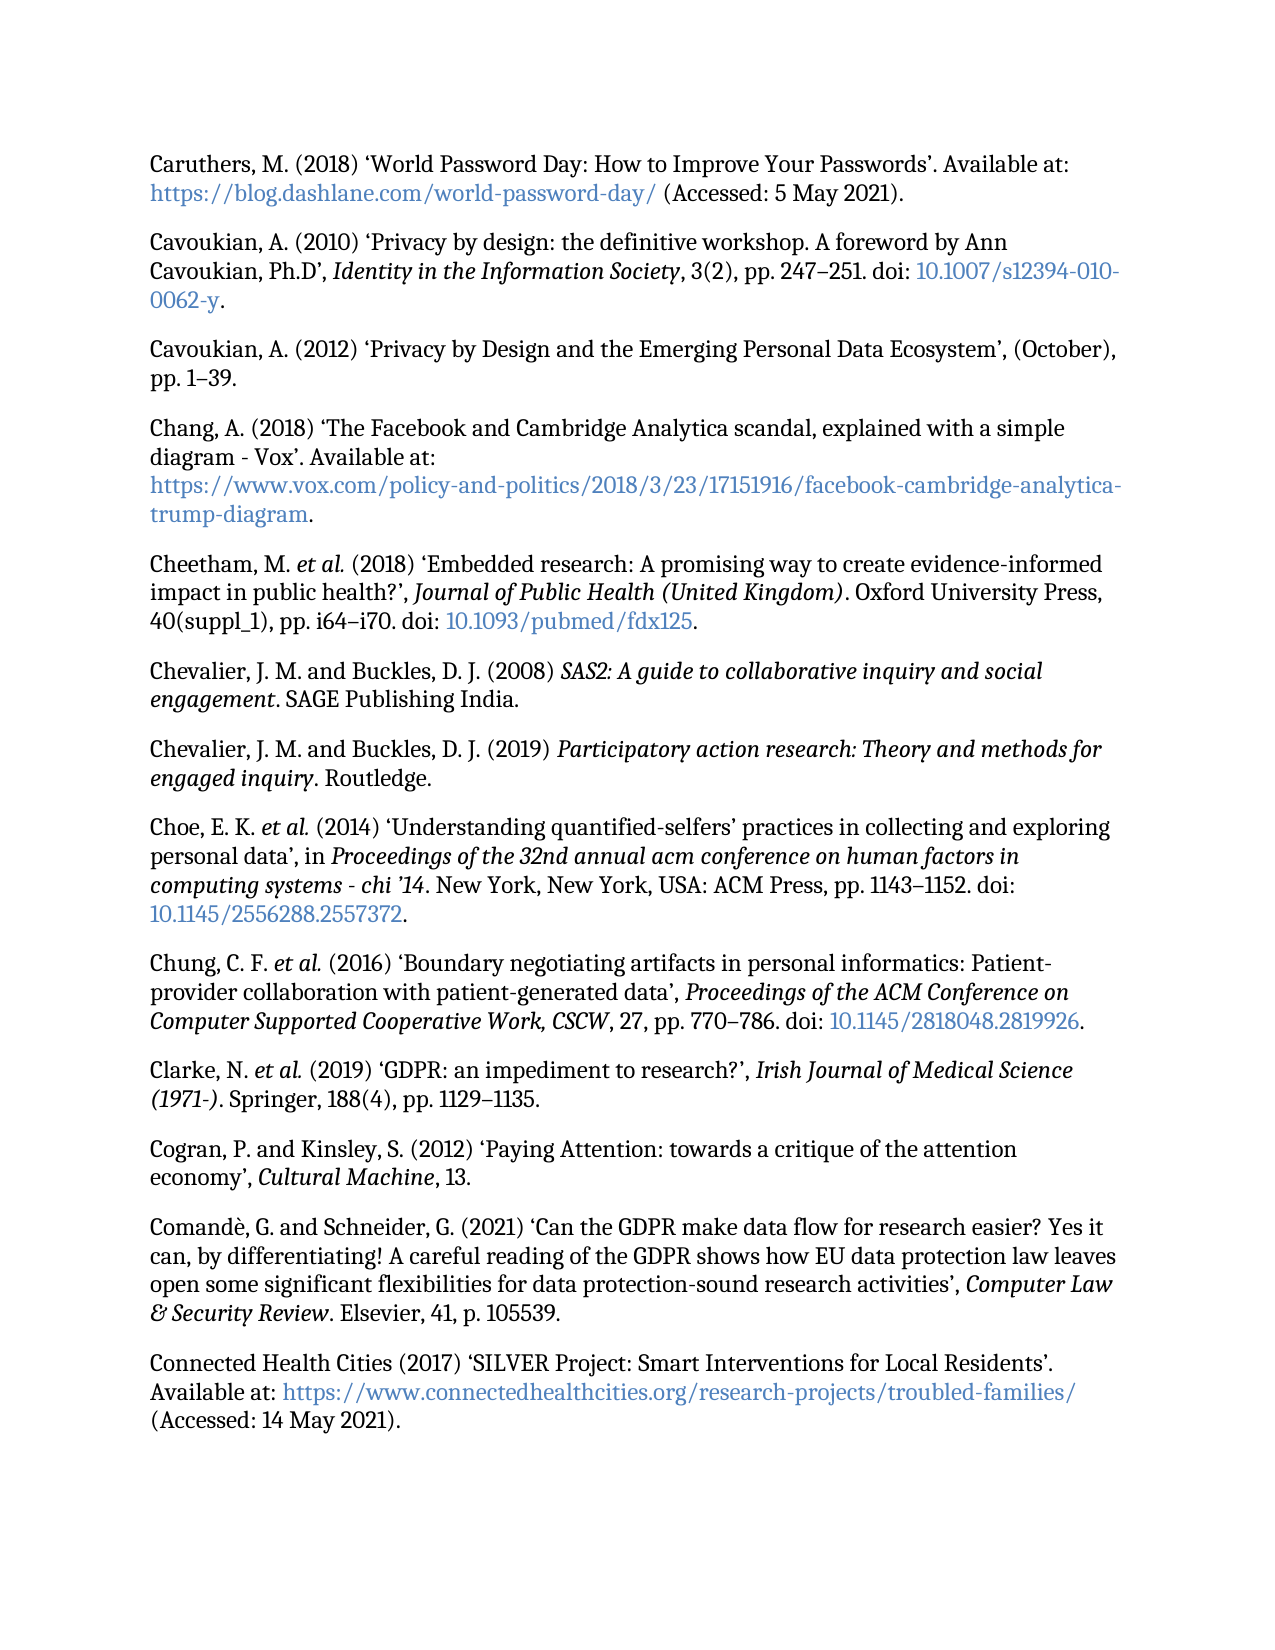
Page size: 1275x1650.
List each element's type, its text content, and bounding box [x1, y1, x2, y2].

text Cogran, P. and Kinsley, S. (2012) ‘Paying Attention: towards a critique of the attention economy’, Cultural Machine, 13. [150, 1134, 1125, 1192]
text Choe, E. K. et al. (2014) ‘Understanding quantified-selfers’ practices in collecting and exploring personal data’, in Proceedings of the 32nd annual acm conference on human factors in computing systems - chi ’14. New York, New York, USA: ACM Press, pp. 1143–1152. doi: 10.1145/2556288.2557372. [150, 813, 1125, 928]
text Caruthers, M. (2018) ‘World Password Day: How to Improve Your Passwords’. Available at: https://blog.dashlane.com/world-password-day/ (Accessed: 5 May 2021). [150, 150, 1125, 207]
text Chung, C. F. et al. (2016) ‘Boundary negotiating artifacts in personal informatics: Patient-provider collaboration with patient-generated data’, Proceedings of the ACM Conference on Computer Supported Cooperative Work, CSCW, 27, pp. 770–786. doi: 10.1145/2818048.2819926. [150, 949, 1125, 1035]
text Cheetham, M. et al. (2018) ‘Embedded research: A promising way to create evidence-informed impact in public health?’, Journal of Public Health (United Kingdom). Oxford University Press, 40(suppl_1), pp. i64–i70. doi: 10.1093/pubmed/fdx125. [150, 549, 1125, 636]
text Chang, A. (2018) ‘The Facebook and Cambridge Analytica scandal, explained with a simple diagram - Vox’. Available at: https://www.vox.com/policy-and-politics/2018/3/23/17151916/facebook-cambridge-analytica-trump-diagram. [150, 414, 1125, 529]
text Chevalier, J. M. and Buckles, D. J. (2008) SAS2: A guide to collaborative inquiry and social engagement. SAGE Publishing India. [150, 657, 1125, 714]
text Comandè, G. and Schneider, G. (2021) ‘Can the GDPR make data flow for research easier? Yes it can, by differentiating! A careful reading of the GDPR shows how EU data protection law leaves open some significant flexibilities for data protection-sound research activities’, Computer Law & Security Review. Elsevier, 41, p. 105539. [150, 1213, 1125, 1328]
text Cavoukian, A. (2010) ‘Privacy by design: the definitive workshop. A foreword by Ann Cavoukian, Ph.D’, Identity in the Information Society, 3(2), pp. 247–251. doi: 10.1007/s12394-010-0062-y. [150, 228, 1125, 314]
text Clarke, N. et al. (2019) ‘GDPR: an impediment to research?’, Irish Journal of Medical Science (1971-). Springer, 188(4), pp. 1129–1135. [150, 1056, 1125, 1114]
text Chevalier, J. M. and Buckles, D. J. (2019) Participatory action research: Theory and methods for engaged inquiry. Routledge. [150, 735, 1125, 792]
text Cavoukian, A. (2012) ‘Privacy by Design and the Emerging Personal Data Ecosystem’, (October), pp. 1–39. [150, 335, 1125, 393]
text Connected Health Cities (2017) ‘SILVER Project: Smart Interventions for Local Residents’. Available at: https://www.connectedhealthcities.org/research-projects/troubled-families/ (Accessed: 14 May 2021). [150, 1349, 1125, 1435]
